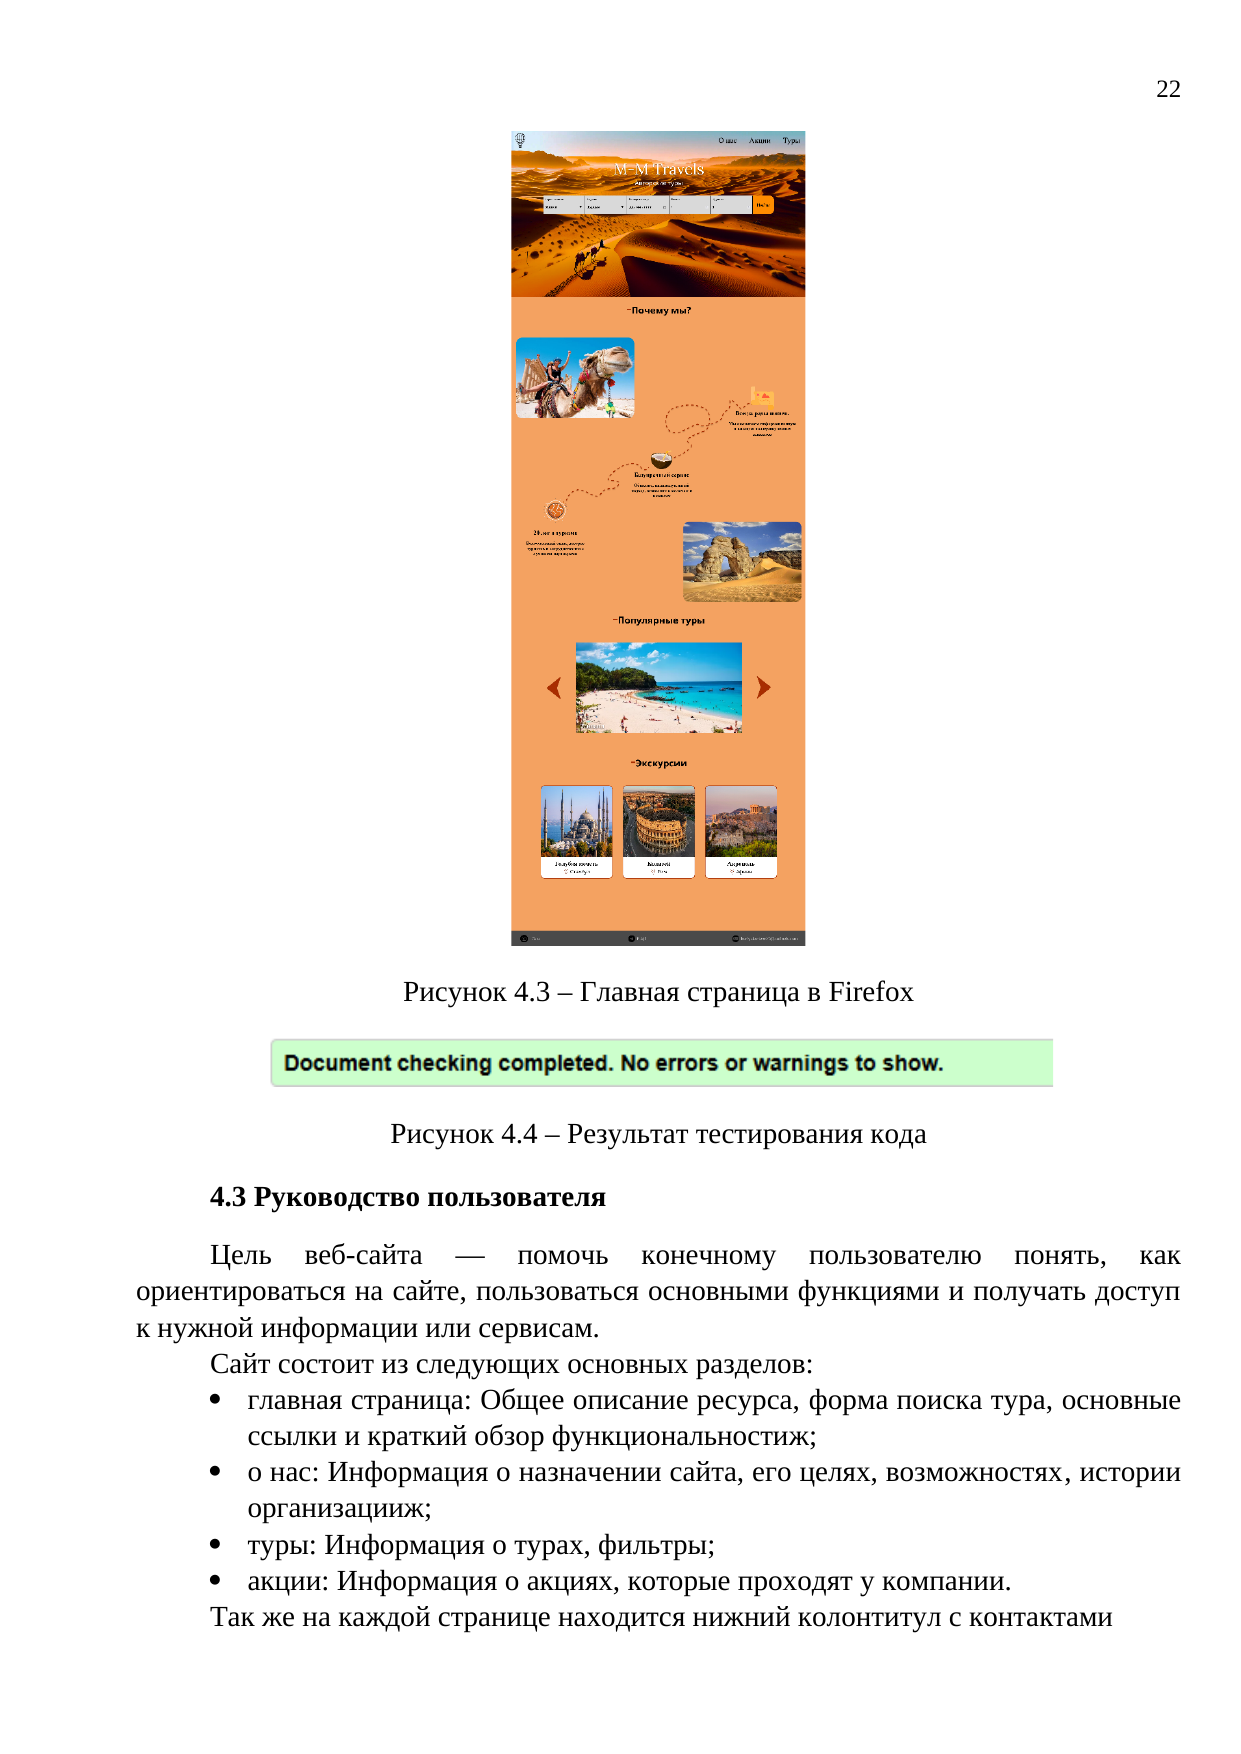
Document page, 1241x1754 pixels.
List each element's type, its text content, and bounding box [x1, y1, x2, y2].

text Цель веб-сайта — помочь конечному пользователю понять, как ориентироваться на сайте, пользоваться основными функциями и получать доступ к нужной информации или сервисам. [136, 1237, 1181, 1343]
list о нас: Информация о назначении сайта, его целях, возможностях, истории организацииж; [210, 1454, 1181, 1524]
picture [511, 131, 806, 946]
list акции: Информация о акциях, которые проходят у компании. [210, 1563, 1181, 1597]
list главная страница: Общее описание ресурса, форма поиска тура, основные ссылки и краткий обзор функциональностиж; [210, 1382, 1181, 1452]
list туры: Информация о турах, фильтры; [210, 1527, 1181, 1560]
text Сайт состоит из следующих основных разделов: [136, 1346, 1181, 1379]
text Рисунок 4.4 – Результат тестирования кода [136, 1116, 1181, 1150]
picture [263, 1037, 1054, 1087]
text Так же на каждой странице находится нижний колонтитул с контактами [136, 1599, 1181, 1633]
text Рисунок 4.3 – Главная страница в Firefox [136, 974, 1181, 1008]
text Руководство пользователя [136, 1179, 1181, 1212]
